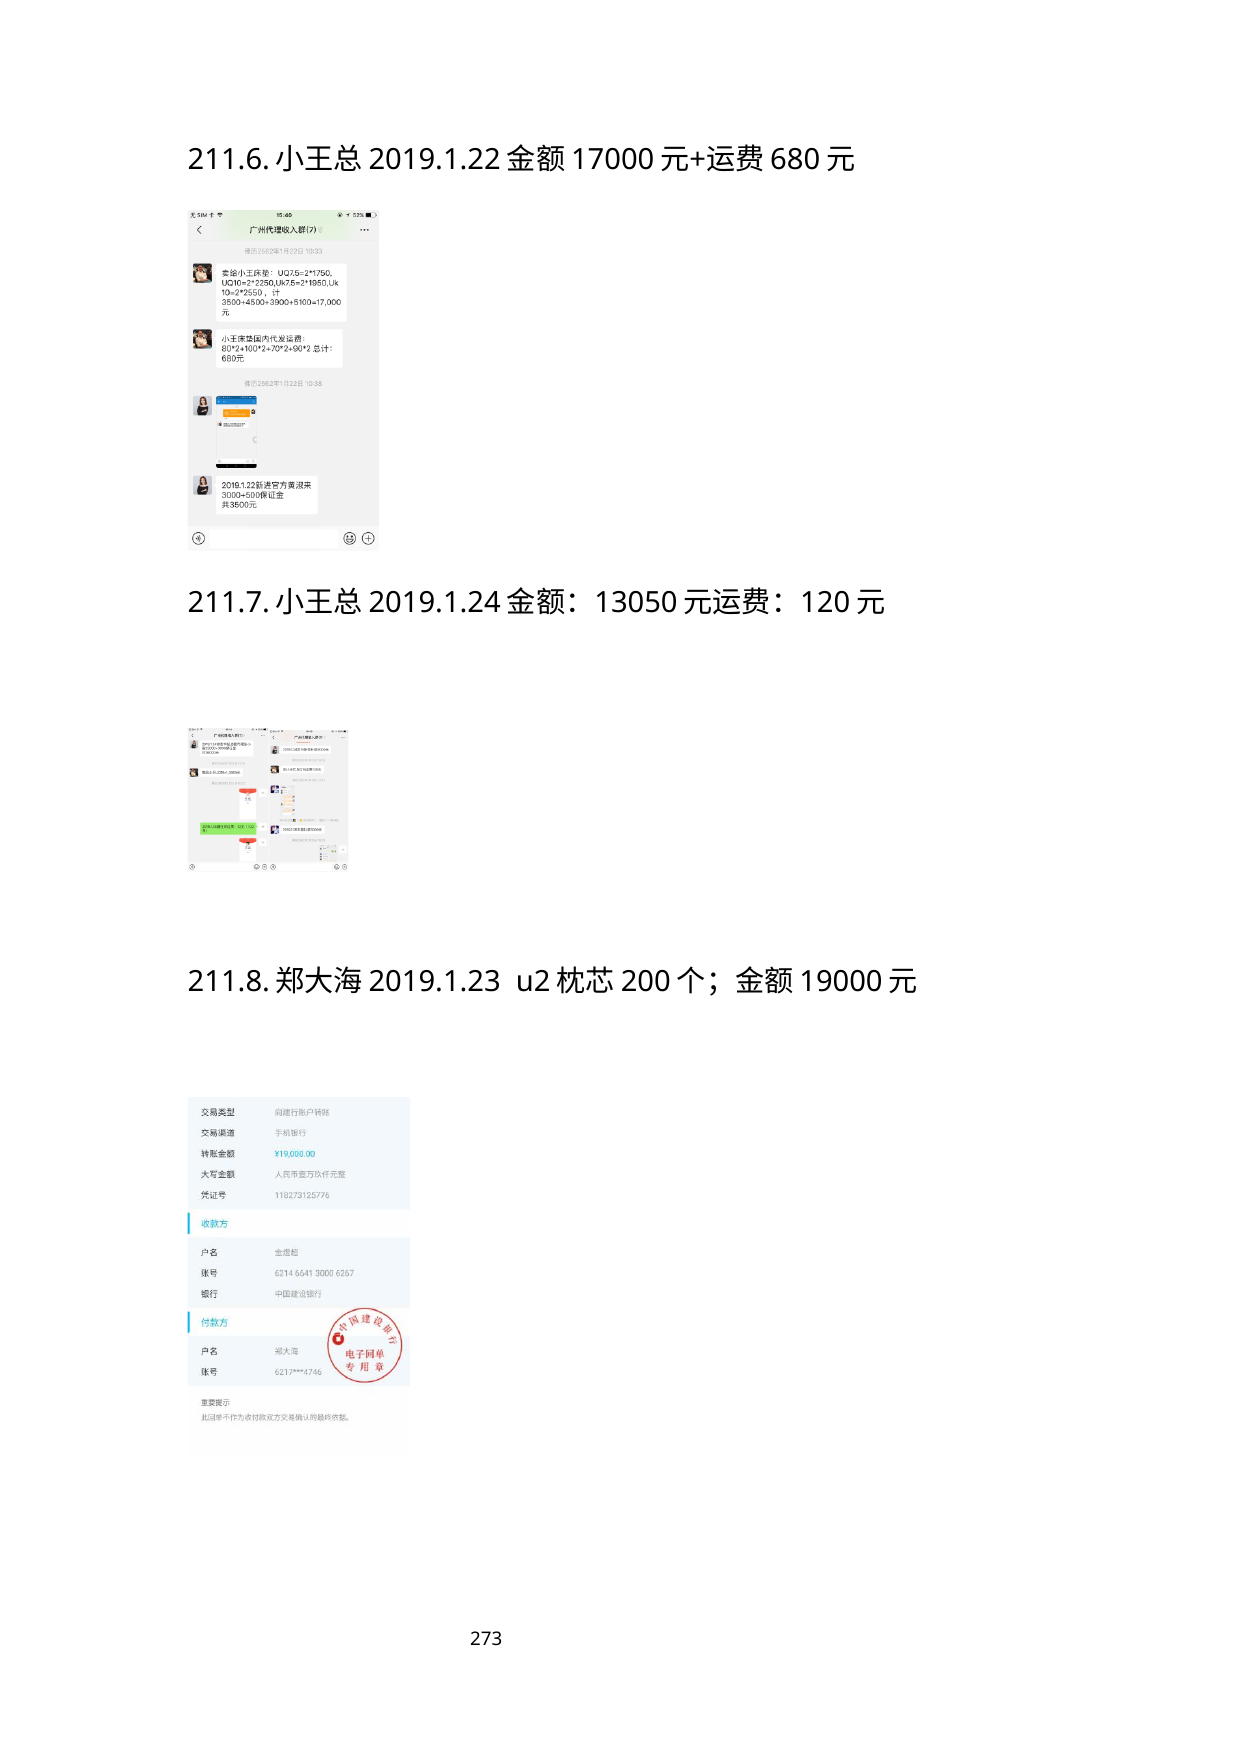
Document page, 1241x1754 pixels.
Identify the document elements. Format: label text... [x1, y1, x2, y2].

picture [187, 1097, 411, 1458]
picture [187, 210, 379, 551]
picture [187, 728, 349, 872]
subtitle 小王总2019.1.24金额：13050元运费：120元 [187, 568, 1053, 633]
subtitle 郑大海2019.1.23 u2枕芯200个；金额19000元 [187, 946, 1053, 1011]
subtitle 小王总2019.1.22金额17000元+运费680元 [187, 124, 1053, 189]
